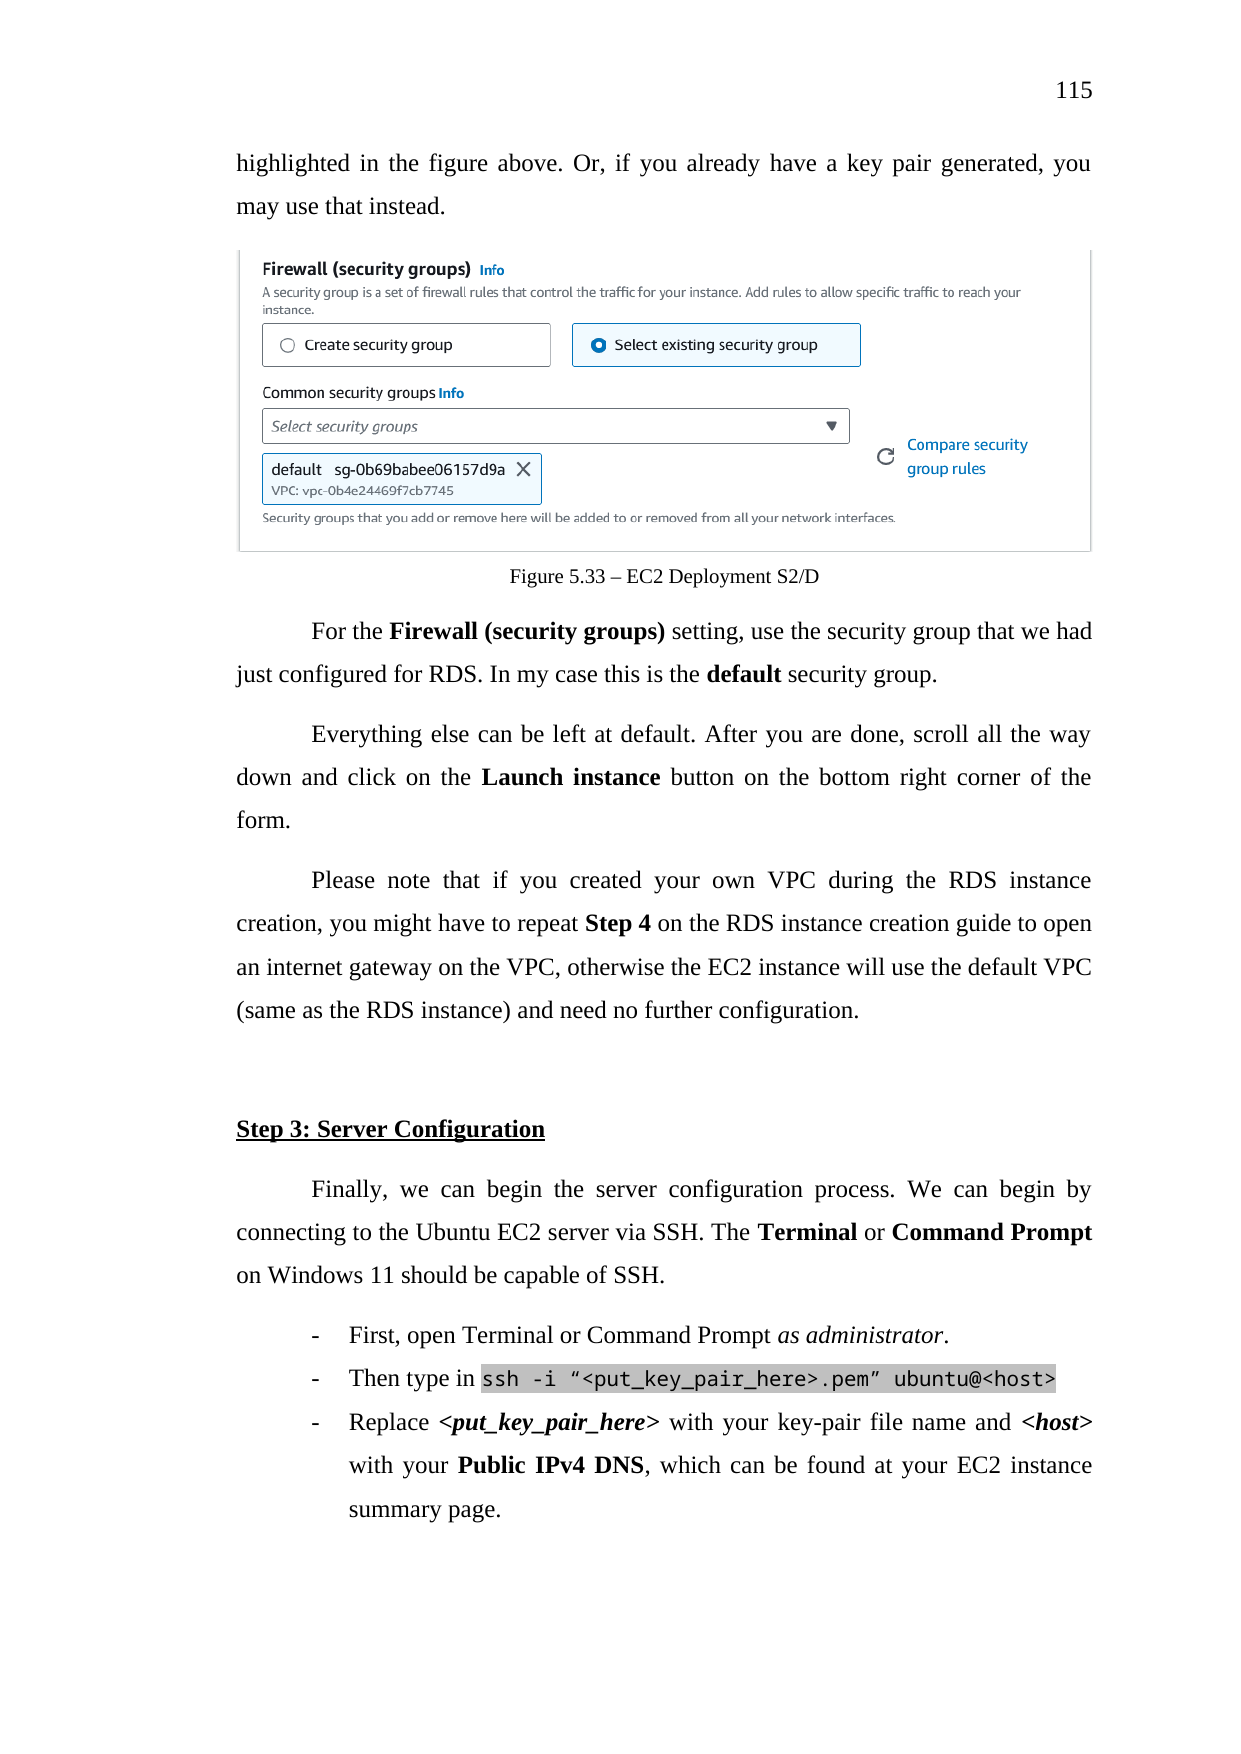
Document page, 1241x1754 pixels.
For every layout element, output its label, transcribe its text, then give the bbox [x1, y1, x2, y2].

list First, open Terminal or Command Prompt as administrator. [311, 1320, 1092, 1349]
text Please note that if you created your own VPC during the RDS instance creation, you might have to repeat Step 4 on the RDS instance creation guide to open an internet gateway on the VPC, otherwise the EC2 instance will use the default VPC (same as the RDS instance) and need no further configuration. [236, 865, 1092, 1023]
text For the Firewall (security groups) setting, use the security group that we had just configured for RDS. In my case this is the default security group. [236, 616, 1092, 688]
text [236, 148, 1092, 219]
text Everything else can be left at default. After you are done, scroll all the way down and click on the Launch instance button on the bottom right corner of the form. [236, 719, 1092, 834]
picture [236, 250, 1093, 552]
text Step 3: Server Configuration [236, 1114, 1092, 1143]
text Finally, we can begin the server configuration process. We can begin by connecting to the Ubuntu EC2 server via SSH. The Terminal or Command Prompt on Windows 11 should be capable of SSH. [236, 1174, 1092, 1289]
list Replace <put_key_pair_here> with your key-pair file name and <host> with your Public IPv4 DNS, which can be found at your EC2 instance summary page. [311, 1407, 1092, 1522]
list Then type in ssh -i “<put_key_pair_here>.pem” ubuntu@<host> [311, 1363, 1092, 1393]
text Figure 5.33 – EC2 Deployment S2/D [236, 552, 1092, 588]
